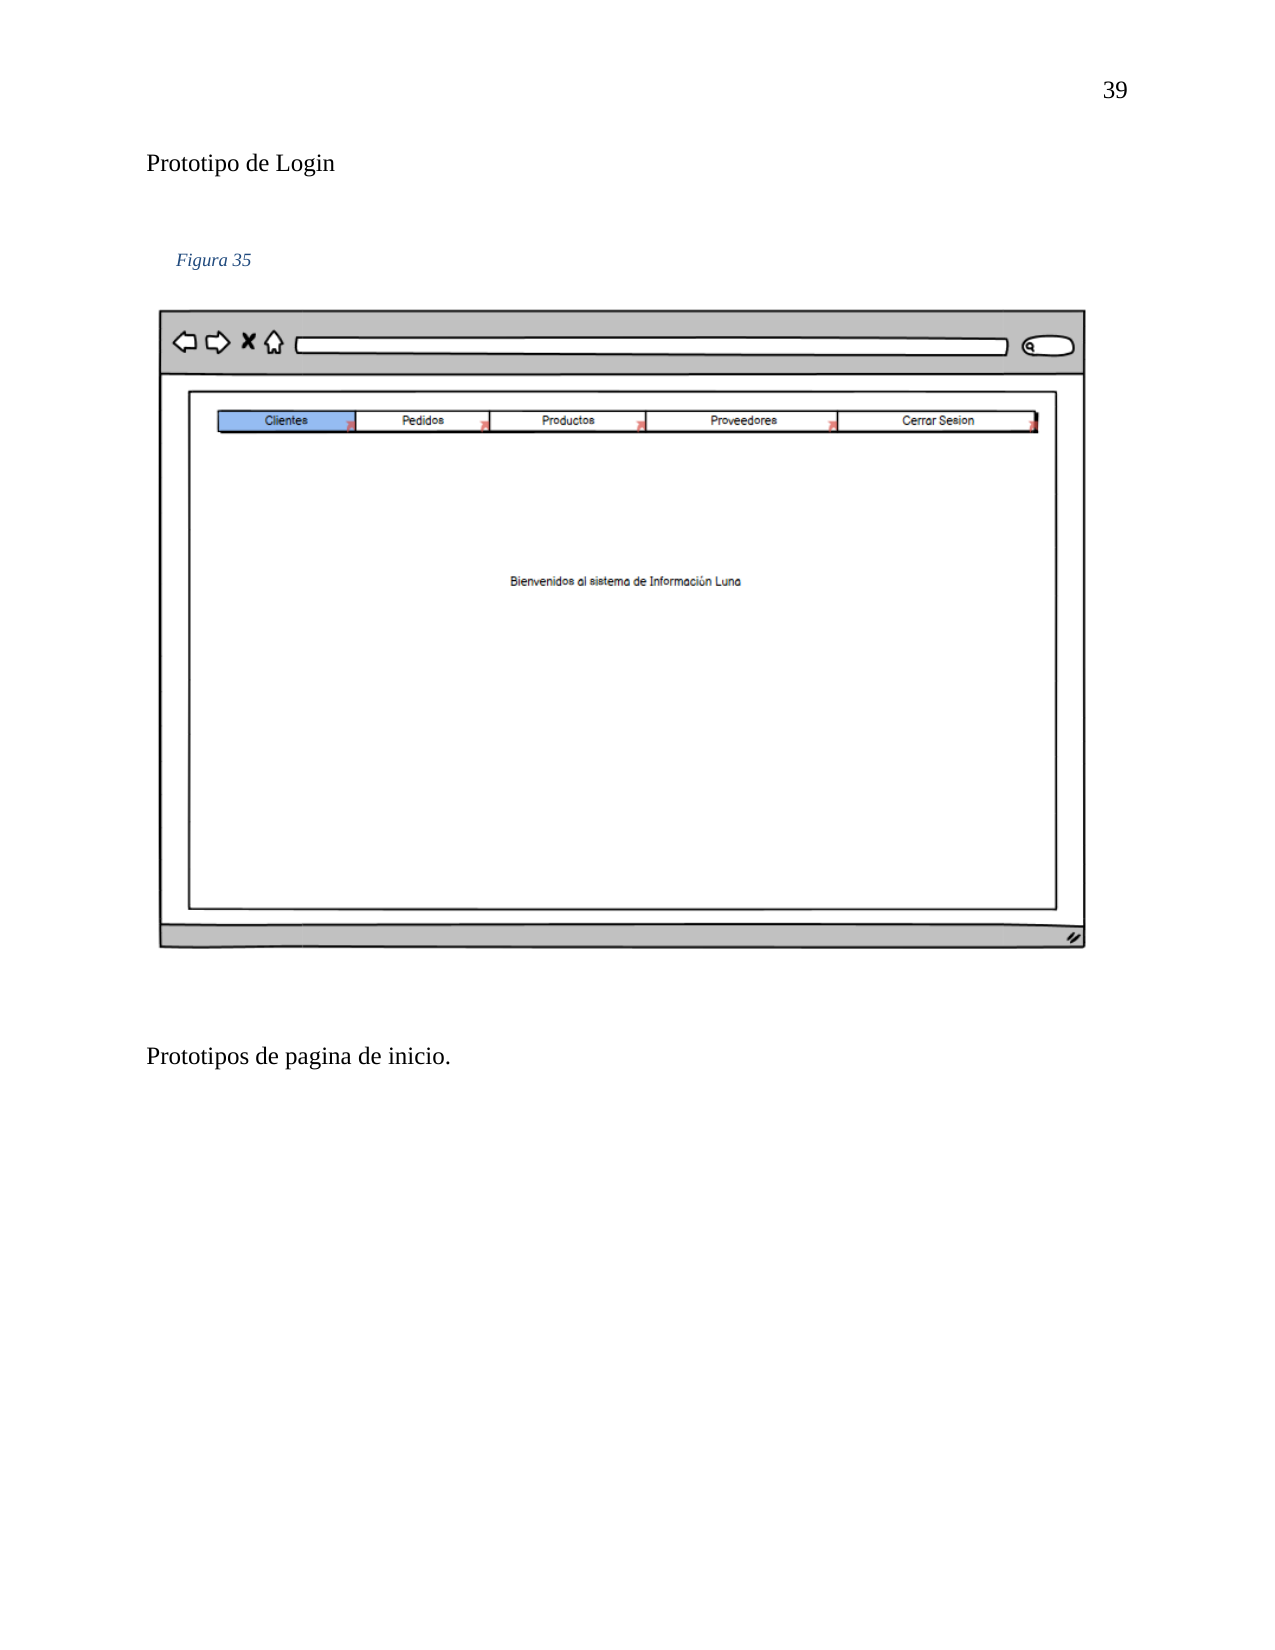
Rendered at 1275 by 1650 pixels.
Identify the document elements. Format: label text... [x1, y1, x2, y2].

text Prototipos de pagina de inicio. [146, 1041, 1269, 1070]
text Prototipo de Login [146, 148, 1269, 176]
picture [147, 295, 1095, 962]
text Figura 35 [176, 248, 1269, 270]
